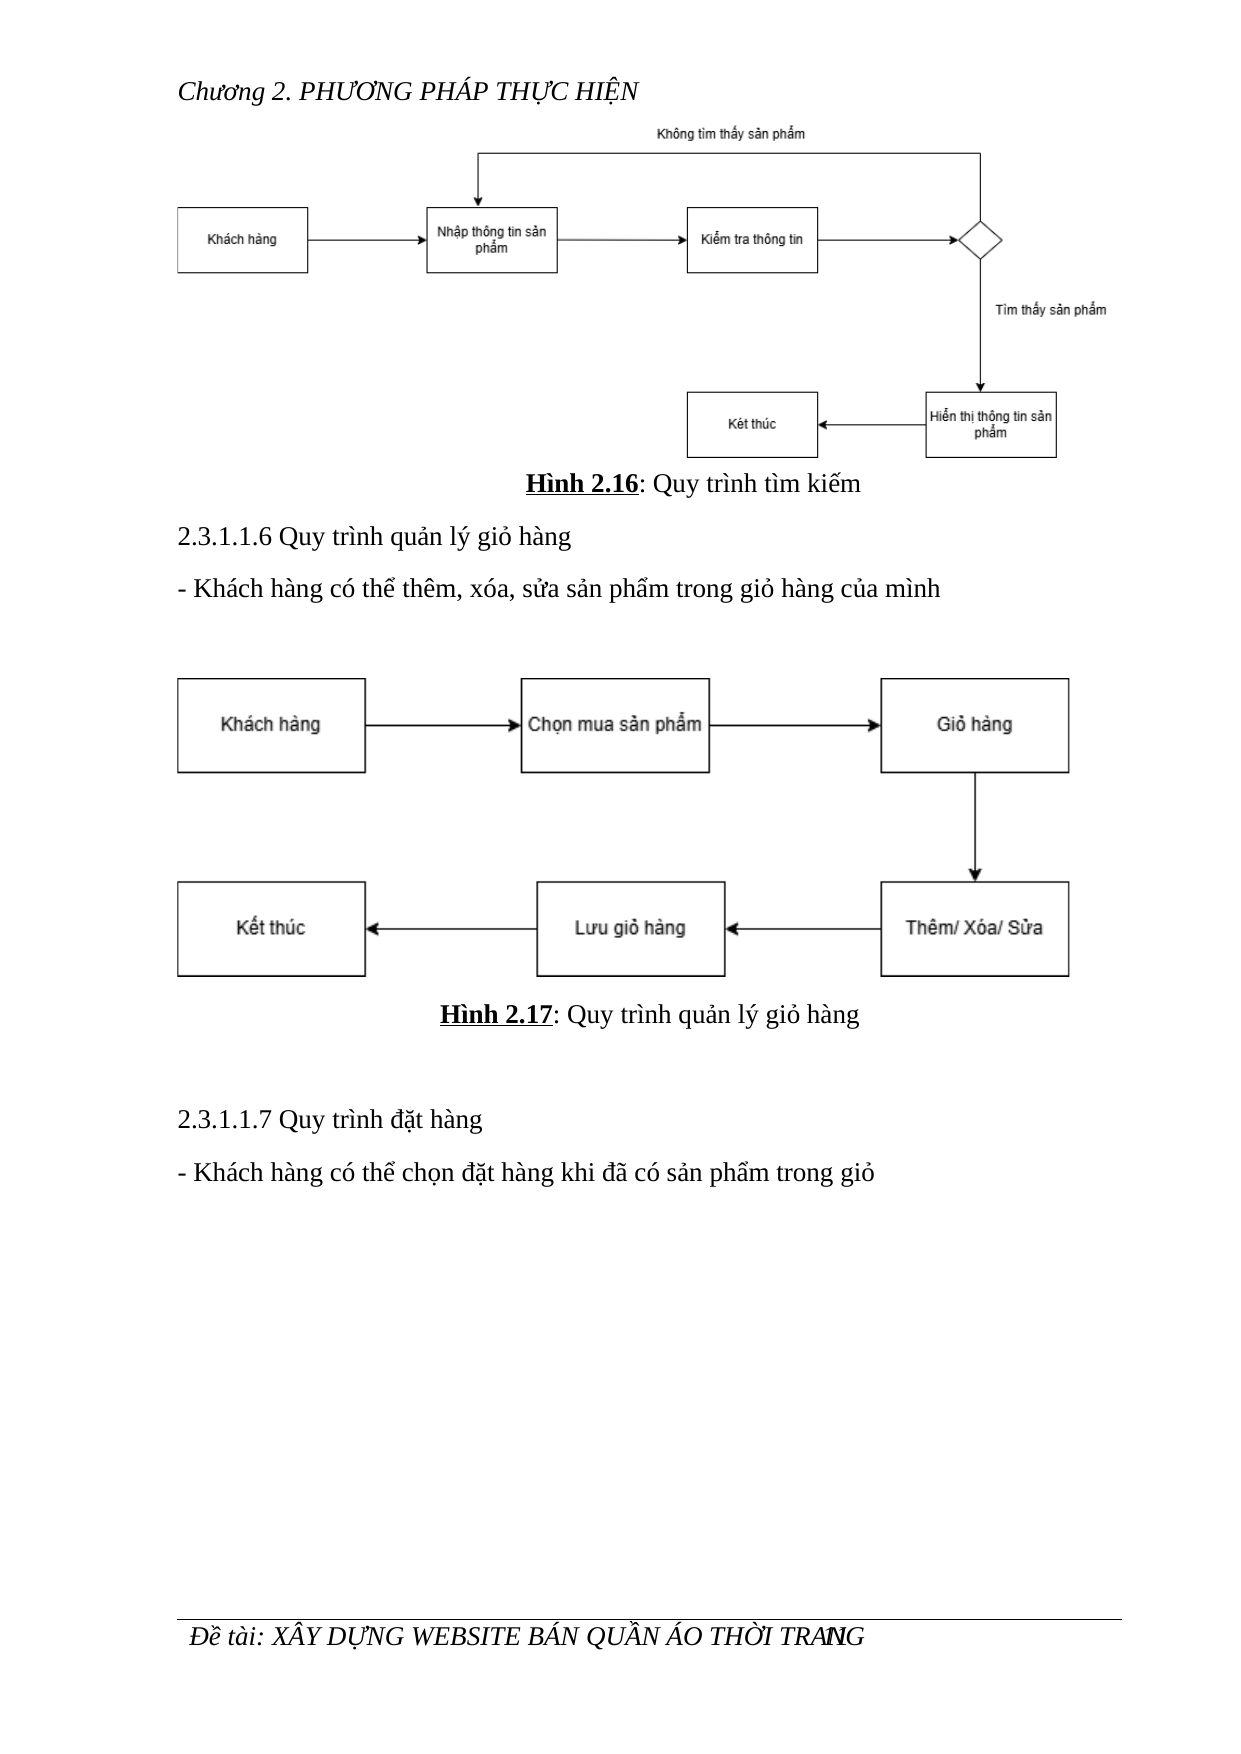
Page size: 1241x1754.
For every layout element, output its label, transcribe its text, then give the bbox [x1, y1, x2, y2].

text 2.3.1.1.6 Quy trình quản lý giỏ hàng [177, 520, 1122, 551]
text 2.3.1.1.7 Quy trình đặt hàng [177, 1103, 1122, 1135]
list Hình 2.16: Quy trình tìm kiếm [177, 458, 1122, 498]
list - Khách hàng có thể thêm, xóa, sửa sản phẩm trong giỏ hàng của mình [177, 573, 1122, 604]
picture [177, 678, 1070, 977]
picture [177, 118, 1122, 458]
list - Khách hàng có thể chọn đặt hàng khi đã có sản phẩm trong giỏ [177, 1156, 1122, 1188]
list Hình 2.17: Quy trình quản lý giỏ hàng [177, 998, 1122, 1029]
